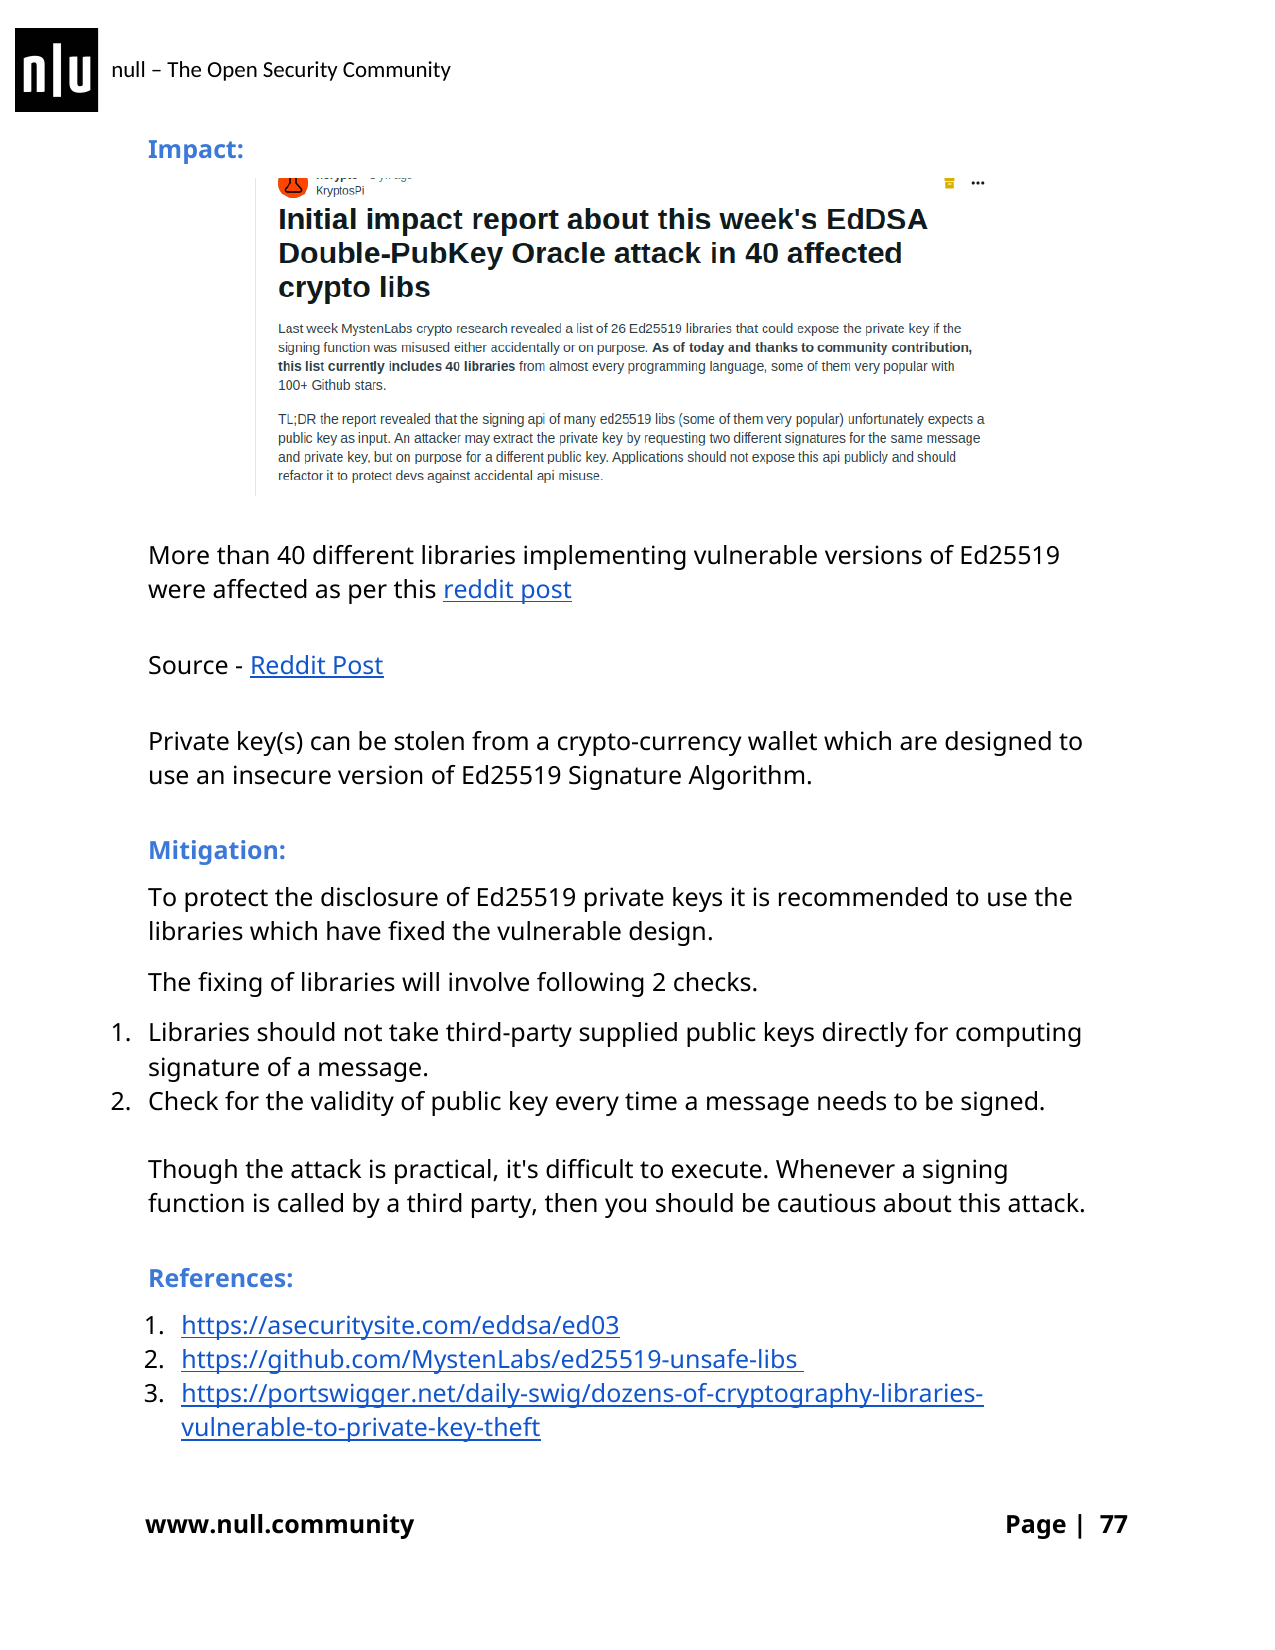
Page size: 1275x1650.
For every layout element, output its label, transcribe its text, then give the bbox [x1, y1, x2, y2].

subtitle Private key(s) can be stolen from a crypto-currency wallet which are designed to use an insecure version of Ed25519 Signature Algorithm. [148, 723, 1108, 791]
picture [15, 28, 99, 112]
subtitle Impact: [148, 132, 1108, 166]
subtitle Source - Reddit Post [148, 647, 1108, 682]
subtitle Mitigation: [148, 833, 1108, 867]
picture [255, 178, 1002, 496]
text The fixing of libraries will involve following 2 checks. [148, 964, 1108, 998]
subtitle More than 40 different libraries implementing vulnerable versions of Ed25519 were affected as per this reddit post [148, 538, 1108, 606]
text Though the attack is practical, it's difficult to execute. Whenever a signing function is called by a third party, then you should be cautious about this attack. [148, 1151, 1108, 1219]
list Libraries should not take third-party supplied public keys directly for computing signature of a message. [110, 1015, 1108, 1083]
list https://github.com/MystenLabs/ed25519-unsafe-libs [144, 1342, 1108, 1376]
list https://portswigger.net/daily-swig/dozens-of-cryptography-libraries-vulnerable-to-private-key-theft [144, 1376, 1108, 1444]
list https://asecuritysite.com/eddsa/ed03 [144, 1308, 1108, 1342]
list Check for the validity of public key every time a message needs to be signed. [110, 1083, 1108, 1117]
text To protect the disclosure of Ed25519 private keys it is recommended to use the libraries which have fixed the vulnerable design. [148, 879, 1108, 948]
subtitle References: [148, 1261, 1108, 1295]
